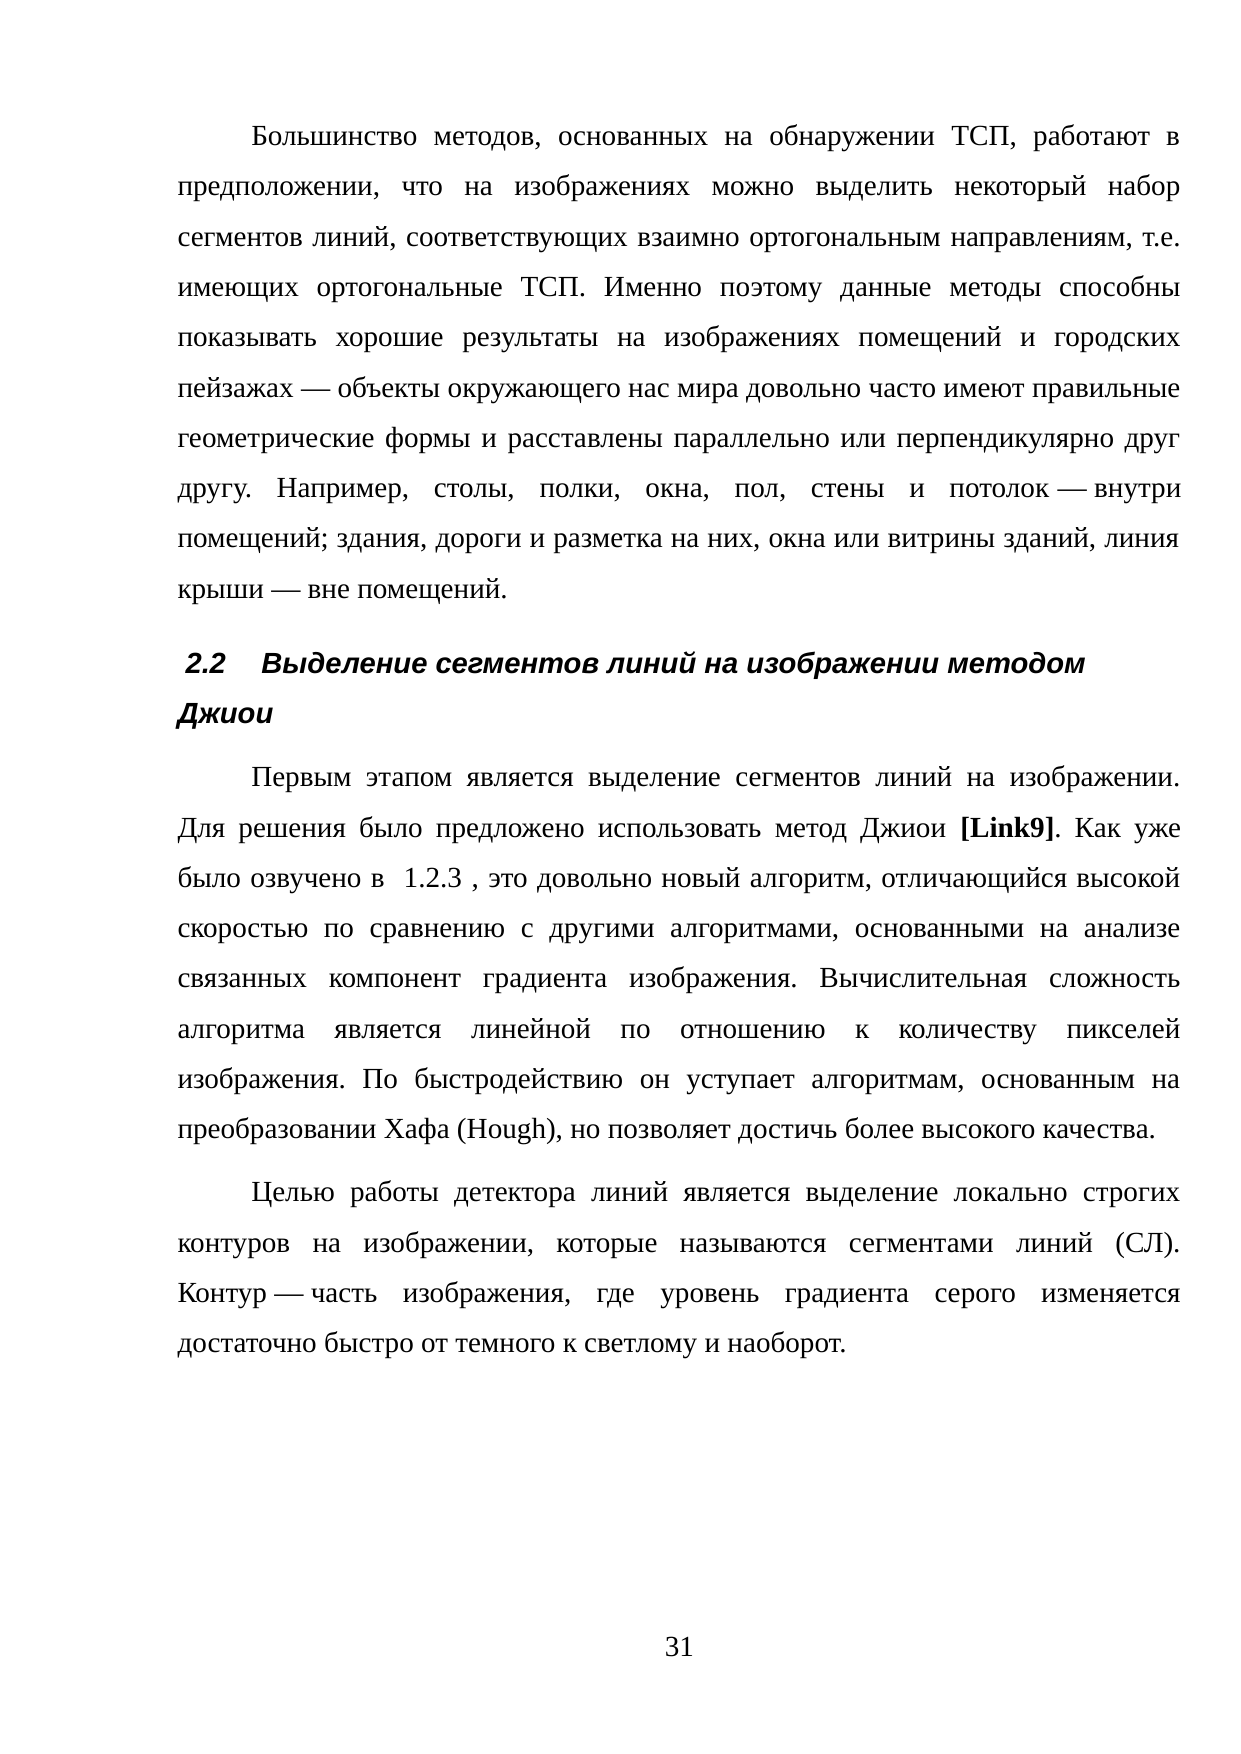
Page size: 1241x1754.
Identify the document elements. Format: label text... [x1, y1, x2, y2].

subtitle Выделение сегментов линий на изображении методом Джиои [177, 646, 1181, 730]
text Большинство методов, основанных на обнаружении ТСП, работают в предположении, что на изображениях можно выделить некоторый набор сегментов линий, соответствующих взаимно ортогональным направлениям, т.е. имеющих ортогональные ТСП. Именно поэтому данные методы способны показывать хорошие результаты на изображениях помещений и городских пейзажах — объекты окружающего нас мира довольно часто имеют правильные геометрические формы и расставлены параллельно или перпендикулярно друг другу. Например, столы, полки, окна, пол, стены и потолок — внутри помещений; здания, дороги и разметка на них, окна или витрины зданий, линия крыши — вне помещений. [177, 118, 1181, 604]
text Целью работы детектора линий является выделение локально строгих контуров на изображении, которые называются сегментами линий (СЛ). Контур — часть изображения, где уровень градиента серого изменяется достаточно быстро от темного к светлому и наоборот. [177, 1174, 1181, 1359]
text Первым этапом является выделение сегментов линий на изображении. Для решения было предложено использовать метод Джиои [Link9]. Как уже было озвучено в 1.2.3 , это довольно новый алгоритм, отличающийся высокой скоростью по сравнению с другими алгоритмами, основанными на анализе связанных компонент градиента изображения. Вычислительная сложность алгоритма является линейной по отношению к количеству пикселей изображения. По быстродействию он уступает алгоритмам, основанным на преобразовании Хафа (Hough), но позволяет достичь более высокого качества. [177, 759, 1181, 1145]
